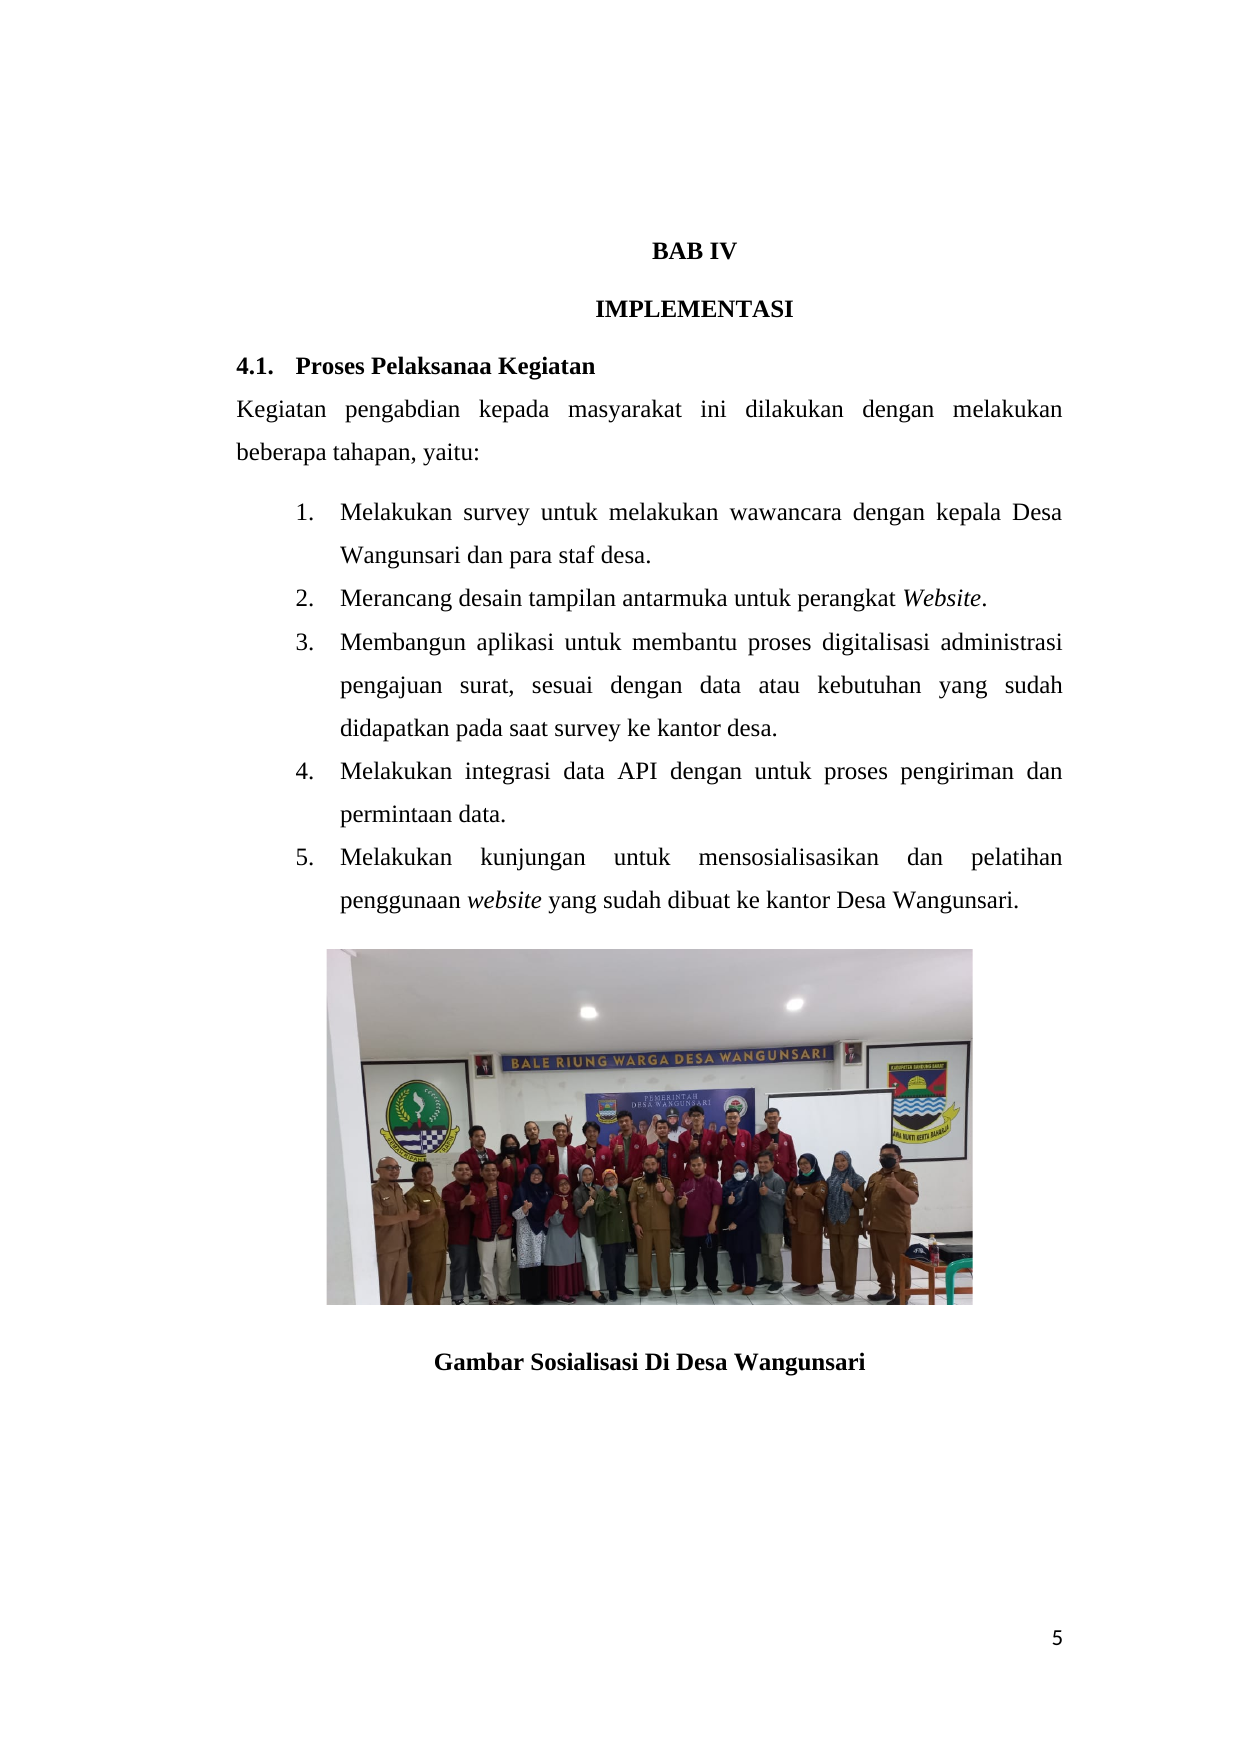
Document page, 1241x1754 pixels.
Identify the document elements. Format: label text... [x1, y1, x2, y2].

list Melakukan integrasi data API dengan untuk proses pengiriman dan permintaan data. [295, 756, 1063, 828]
list Membangun aplikasi untuk membantu proses digitalisasi administrasi pengajuan surat, sesuai dengan data atau kebutuhan yang sudah didapatkan pada saat survey ke kantor desa. [295, 627, 1063, 742]
list Merancang desain tampilan antarmuka untuk perangkat Website. [295, 583, 1063, 612]
list Melakukan kunjungan untuk mensosialisasikan dan pelatihan penggunaan website yang sudah dibuat ke kantor Desa Wangunsari. [295, 842, 1063, 914]
list Melakukan survey untuk melakukan wawancara dengan kepala Desa Wangunsari dan para staf desa. [295, 497, 1063, 569]
subtitle Proses Pelaksanaa Kegiatan [236, 351, 1063, 380]
picture [326, 949, 973, 1305]
text Kegiatan pengabdian kepada masyarakat ini dilakukan dengan melakukan beberapa tahapan, yaitu: [236, 394, 1063, 466]
subtitle BAB IV IMPLEMENTASI [326, 236, 1063, 322]
